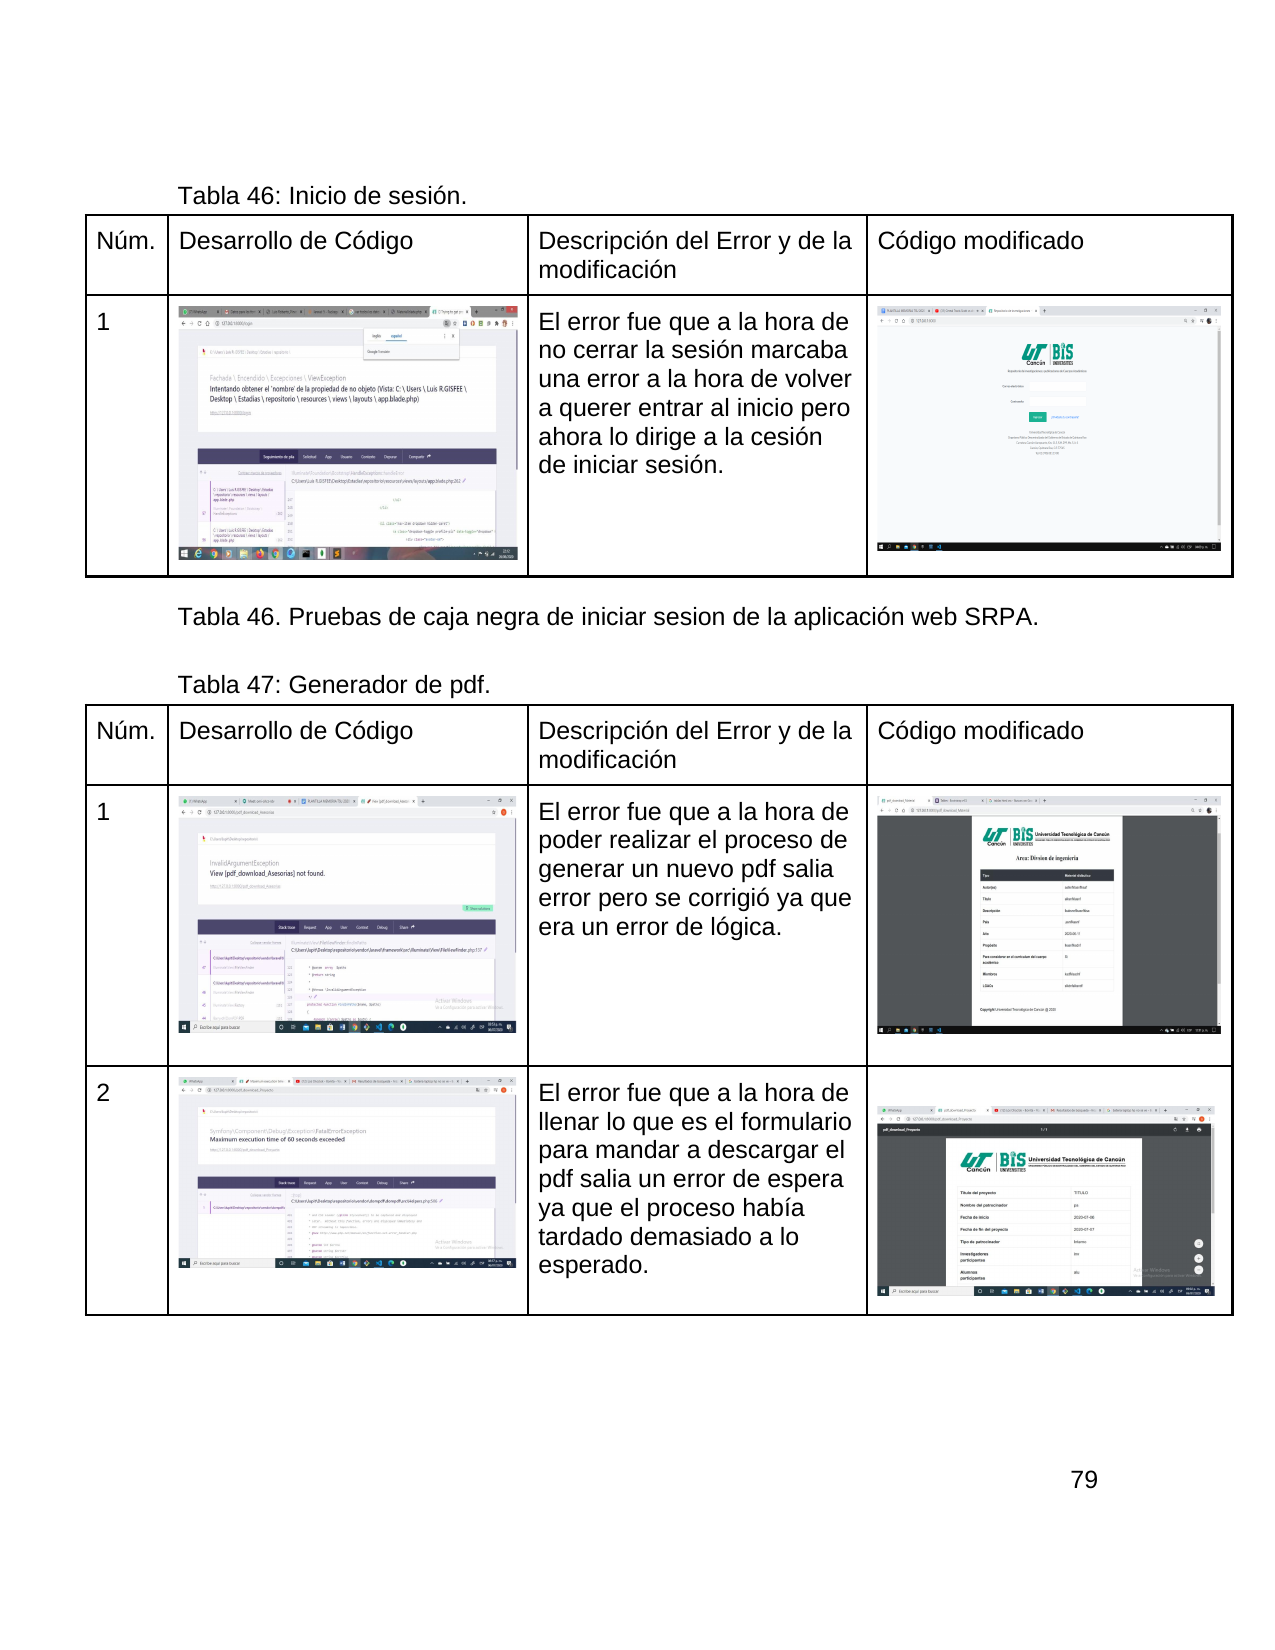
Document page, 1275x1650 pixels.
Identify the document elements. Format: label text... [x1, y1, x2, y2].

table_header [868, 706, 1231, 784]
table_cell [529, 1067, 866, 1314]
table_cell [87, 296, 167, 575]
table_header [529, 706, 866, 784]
picture [178, 796, 517, 1033]
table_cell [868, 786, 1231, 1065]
text Tabla 47: Generador de pdf. [177, 671, 1098, 699]
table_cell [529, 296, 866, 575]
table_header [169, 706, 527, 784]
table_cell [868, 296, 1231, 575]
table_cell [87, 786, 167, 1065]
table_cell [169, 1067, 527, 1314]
picture [178, 306, 518, 560]
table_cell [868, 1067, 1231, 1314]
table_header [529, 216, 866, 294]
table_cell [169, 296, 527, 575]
picture [877, 306, 1221, 551]
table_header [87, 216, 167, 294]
picture [877, 1106, 1215, 1296]
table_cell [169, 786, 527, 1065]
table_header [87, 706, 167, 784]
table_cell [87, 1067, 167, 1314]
text Tabla 46: Inicio de sesión. [177, 181, 1098, 209]
text Tabla 46. Pruebas de caja negra de iniciar sesion de la aplicación web SRPA. [177, 602, 1098, 631]
picture [178, 1077, 517, 1268]
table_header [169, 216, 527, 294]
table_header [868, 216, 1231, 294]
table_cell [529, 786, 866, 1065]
picture [877, 796, 1221, 1034]
